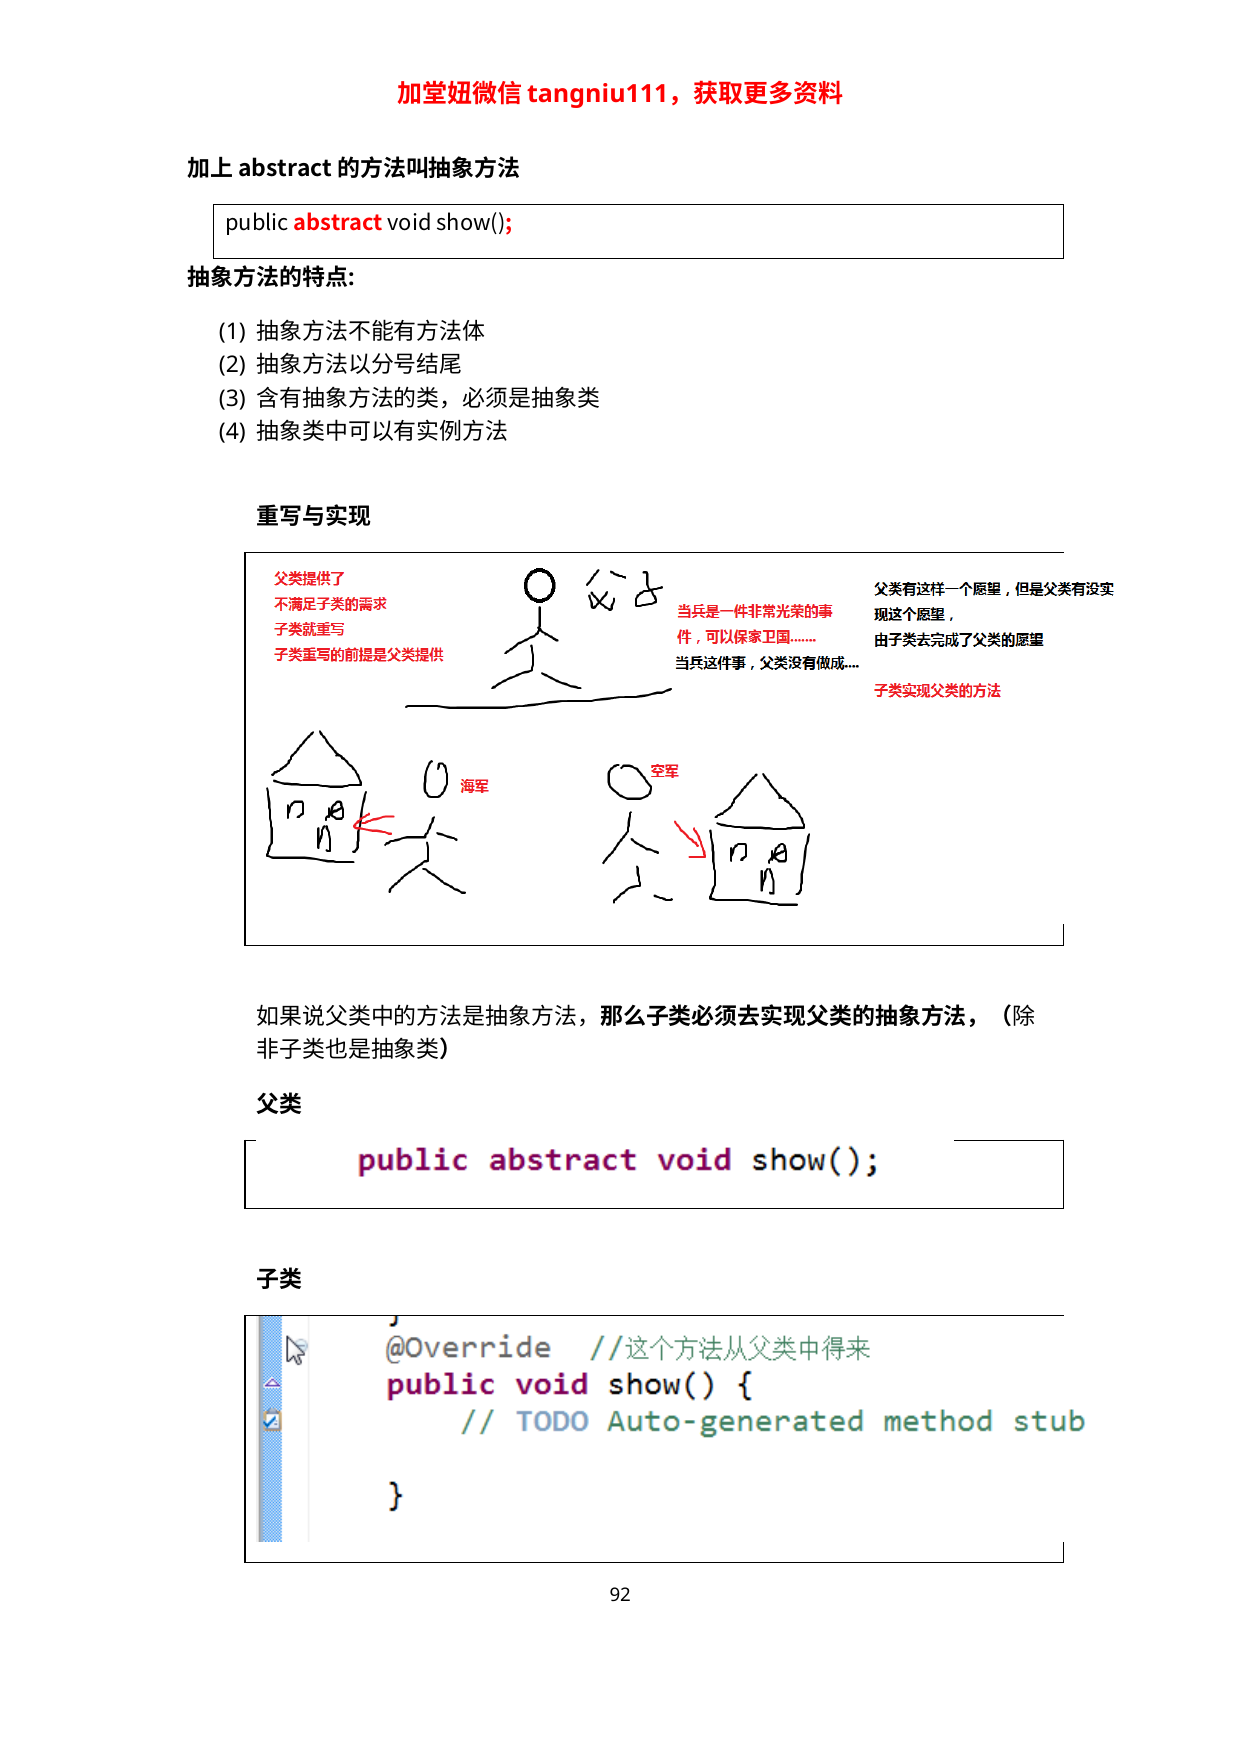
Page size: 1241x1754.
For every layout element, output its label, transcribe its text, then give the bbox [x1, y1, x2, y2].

table_header public abstract void show(); [214, 205, 1063, 258]
list 抽象类中可以有实例方法 [219, 413, 1053, 446]
list 含有抽象方法的类，必须是抽象类 [219, 379, 1053, 413]
text 抽象方法的特点: [187, 259, 1053, 292]
list 抽象方法不能有方法体 [219, 313, 1053, 346]
picture [256, 1140, 954, 1188]
text 子类 [256, 1261, 1053, 1294]
text 重写与实现 [256, 498, 1053, 531]
table_header [246, 553, 1063, 945]
text 父类 [256, 1085, 1053, 1119]
table_header [246, 1316, 1063, 1562]
picture [256, 553, 1121, 924]
list 抽象方法以分号结尾 [219, 346, 1053, 379]
table_header [246, 1141, 1063, 1208]
picture [256, 1316, 1123, 1542]
text 如果说父类中的方法是抽象方法，那么子类必须去实现父类的抽象方法，（除非子类也是抽象类） [256, 998, 1053, 1064]
text 加上abstract的方法叫抽象方法 [187, 150, 1053, 183]
